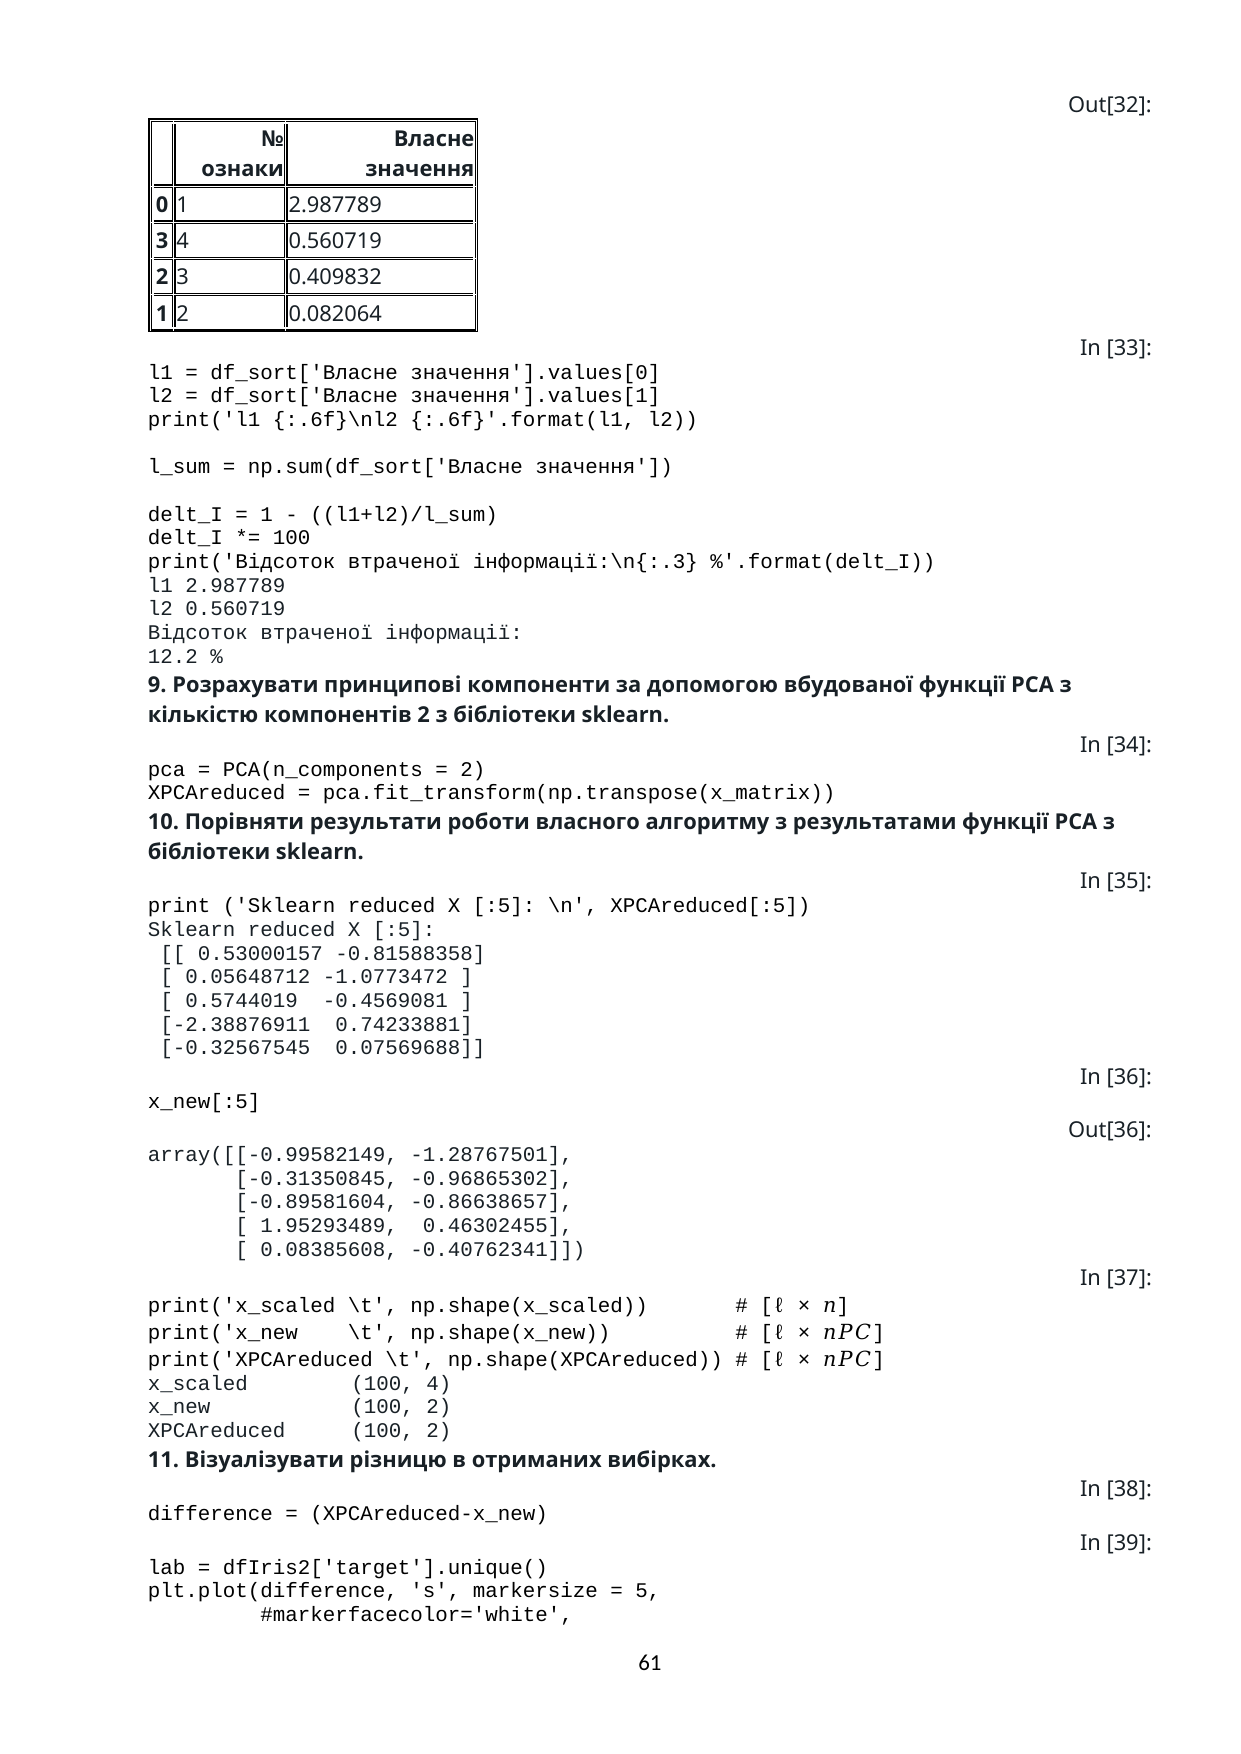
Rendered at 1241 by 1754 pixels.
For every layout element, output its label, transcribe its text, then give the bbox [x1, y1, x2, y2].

text In [37]: [148, 1262, 1152, 1292]
text [-0.89581604, -0.86638657], [148, 1191, 1152, 1215]
text print('x_scaled \t', np.shape(x_scaled)) # [ℓ × 𝑛] [148, 1292, 1152, 1319]
text [ 1.95293489, 0.46302455], [148, 1215, 1152, 1239]
text l_sum = np.sum(df_sort['Власне значення']) [148, 456, 1152, 480]
text In [39]: [148, 1527, 1152, 1557]
text print('Відсоток втраченої інформації:\n{:.3} %'.format(delt_I)) [148, 551, 1152, 575]
text Sklearn reduced X [:5]: [148, 919, 1152, 943]
text print ('Sklearn reduced X [:5]: \n', XPCAreduced[:5]) [148, 895, 1152, 919]
text [ 0.08385608, -0.40762341]]) [148, 1239, 1152, 1262]
text 10. Порівняти результати роботи власного алгоритму з результатами функції PCA з бібліотеки sklearn. [148, 806, 1152, 866]
text [[ 0.53000157 -0.81588358] [148, 943, 1152, 966]
text In [34]: [148, 729, 1152, 759]
text [-0.32567545 0.07569688]] [148, 1037, 1152, 1061]
text 12.2 % [148, 646, 1152, 669]
text Out[32]: [148, 88, 1152, 118]
text XPCAreduced (100, 2) [148, 1420, 1152, 1444]
text In [33]: [148, 332, 1152, 362]
text x_scaled (100, 4) [148, 1373, 1152, 1396]
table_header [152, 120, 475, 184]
text difference = (XPCAreduced-x_new) [148, 1503, 1152, 1527]
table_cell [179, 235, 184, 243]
text 9. Розрахувати принципові компоненти за допомогою вбудованої функції PCA з кількістю компонентів 2 з бібліотеки sklearn. [148, 669, 1152, 729]
text delt_I *= 100 [148, 527, 1152, 551]
text 11. Візуалізувати різницю в отриманих вибірках. [148, 1444, 1152, 1473]
text lab = dfIris2['target'].unique() [148, 1557, 1152, 1580]
text plt.plot(difference, 's', markersize = 5, [148, 1580, 1152, 1604]
text array([[-0.99582149, -1.28767501], [148, 1144, 1152, 1168]
text [ 0.05648712 -1.0773472 ] [148, 966, 1152, 990]
text l1 2.987789 [148, 575, 1152, 598]
text [-2.38876911 0.74233881] [148, 1013, 1152, 1037]
text x_new (100, 2) [148, 1396, 1152, 1420]
text delt_I = 1 - ((l1+l2)/l_sum) [148, 504, 1152, 527]
text Відсоток втраченої інформації: [148, 622, 1152, 646]
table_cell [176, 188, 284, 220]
text pca = PCA(n_components = 2) [148, 759, 1152, 782]
text l2 0.560719 [148, 598, 1152, 622]
text print('XPCAreduced \t', np.shape(XPCAreduced)) # [ℓ × 𝑛𝑃𝐶] [148, 1346, 1152, 1373]
text [-0.31350845, -0.96865302], [148, 1168, 1152, 1191]
text #markerfacecolor='white', [148, 1604, 1152, 1628]
text Out[36]: [148, 1114, 1152, 1144]
text In [35]: [148, 866, 1152, 895]
text print('l1 {:.6f}\nl2 {:.6f}'.format(l1, l2)) [148, 409, 1152, 433]
text XPCAreduced = pca.fit_transform(np.transpose(x_matrix)) [148, 782, 1152, 806]
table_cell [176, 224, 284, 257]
text In [36]: [148, 1061, 1152, 1091]
text In [38]: [148, 1473, 1152, 1503]
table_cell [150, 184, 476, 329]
text print('x_new \t', np.shape(x_new)) # [ℓ × 𝑛𝑃𝐶] [148, 1319, 1152, 1346]
text l1 = df_sort['Власне значення'].values[0] [148, 362, 1152, 386]
text x_new[:5] [148, 1091, 1152, 1114]
text l2 = df_sort['Власне значення'].values[1] [148, 386, 1152, 409]
text [ 0.5744019 -0.4569081 ] [148, 990, 1152, 1013]
